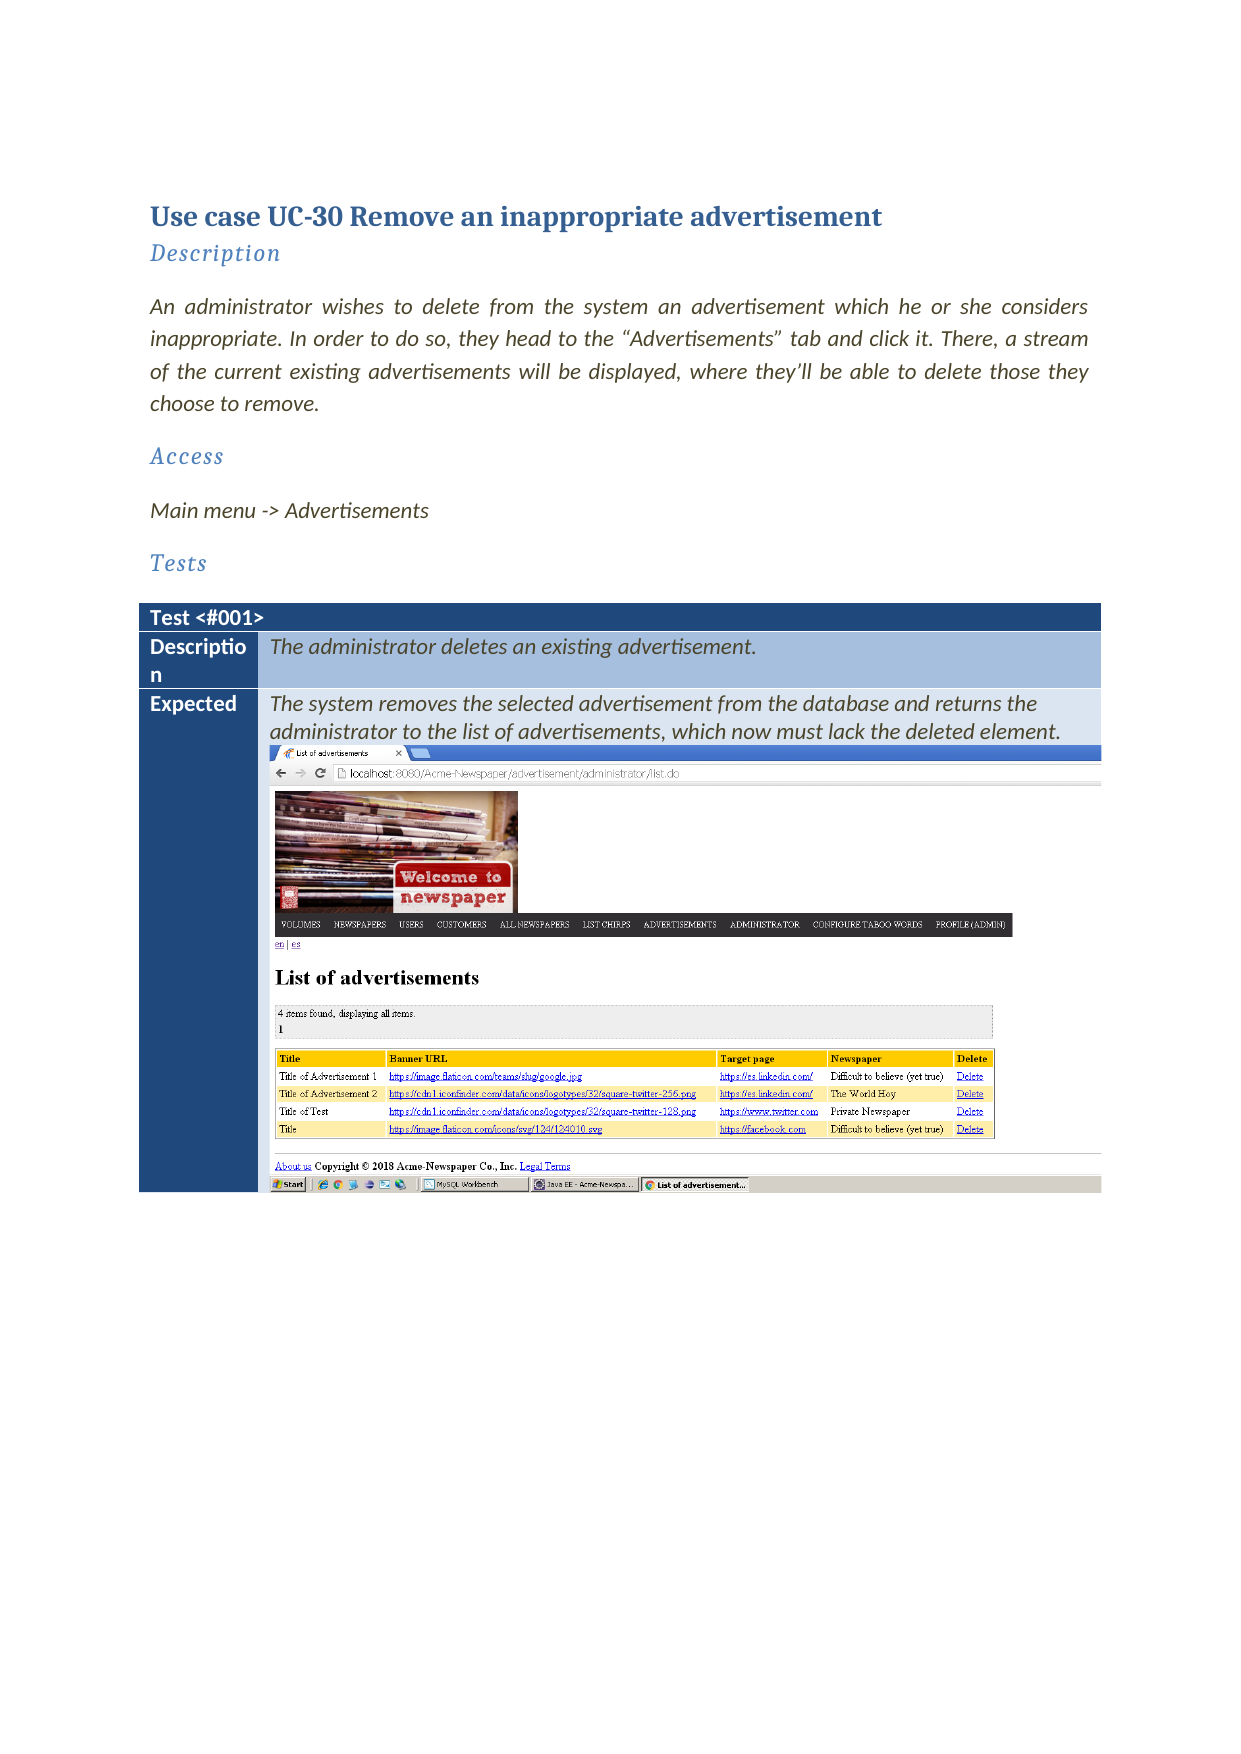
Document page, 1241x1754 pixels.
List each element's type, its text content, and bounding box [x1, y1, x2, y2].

picture [269, 745, 1102, 1193]
table_header Test <#001> [139, 603, 1101, 631]
subtitle Use case UC-30 Remove an inappropriate advertisement [150, 200, 1090, 233]
text An administrator wishes to delete from the system an advertisement which he or she considers inappropriate. In order to do so, they head to the “Advertisements” tab and click it. There, a stream of the current existing advertisements will be displayed, where they’ll be able to delete those they choose to remove. [150, 292, 1090, 417]
table_cell Expected [139, 689, 258, 1192]
subtitle Description [150, 238, 1090, 267]
subtitle Tests [150, 549, 1090, 578]
text Main menu -> Advertisements [150, 496, 1090, 524]
subtitle Access [150, 442, 1090, 471]
table_cell The administrator deletes an existing advertisement. [258, 632, 1101, 688]
table_cell The system removes the selected advertisement from the database and returns the administrator to the list of advertisements, which now must lack the deleted element. [258, 689, 1101, 1192]
table_cell Description [139, 632, 258, 688]
